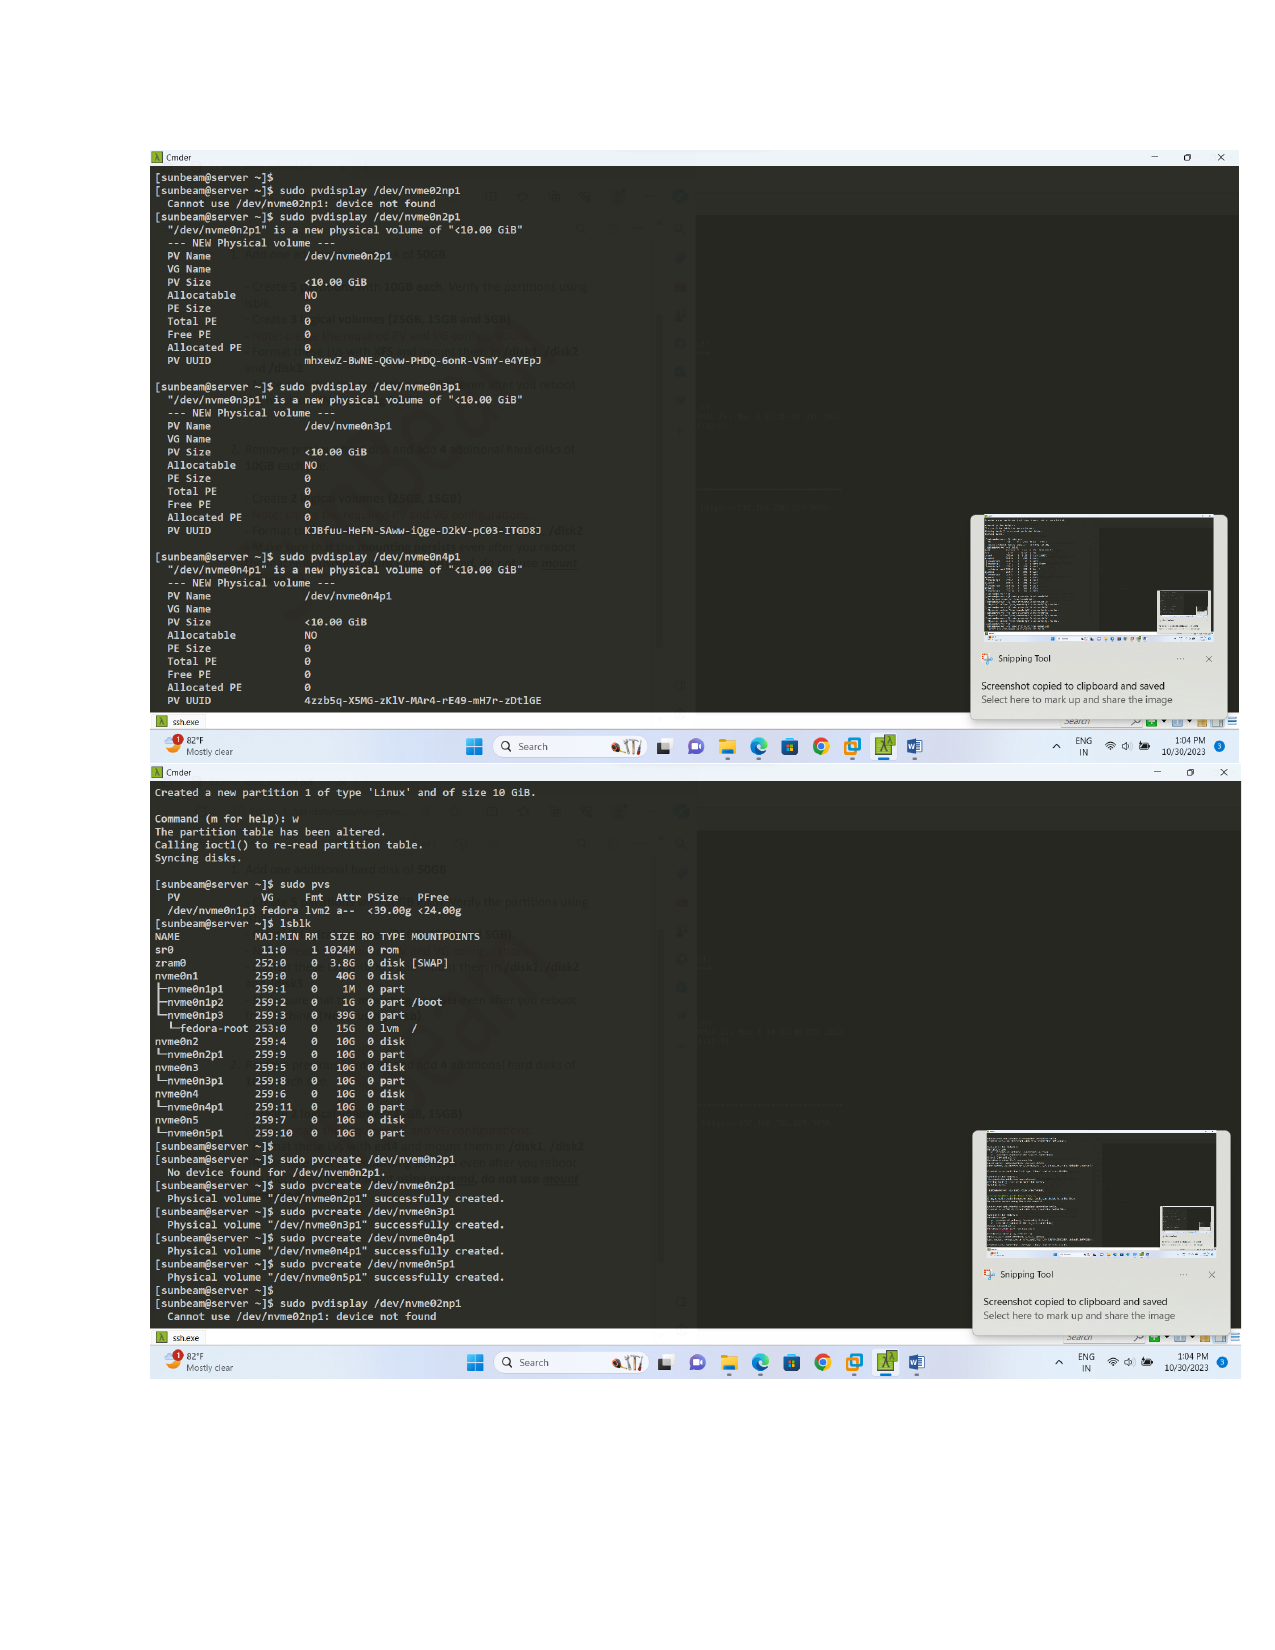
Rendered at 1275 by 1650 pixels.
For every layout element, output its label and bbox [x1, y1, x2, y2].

picture [150, 150, 1239, 763]
picture [150, 764, 1242, 1379]
